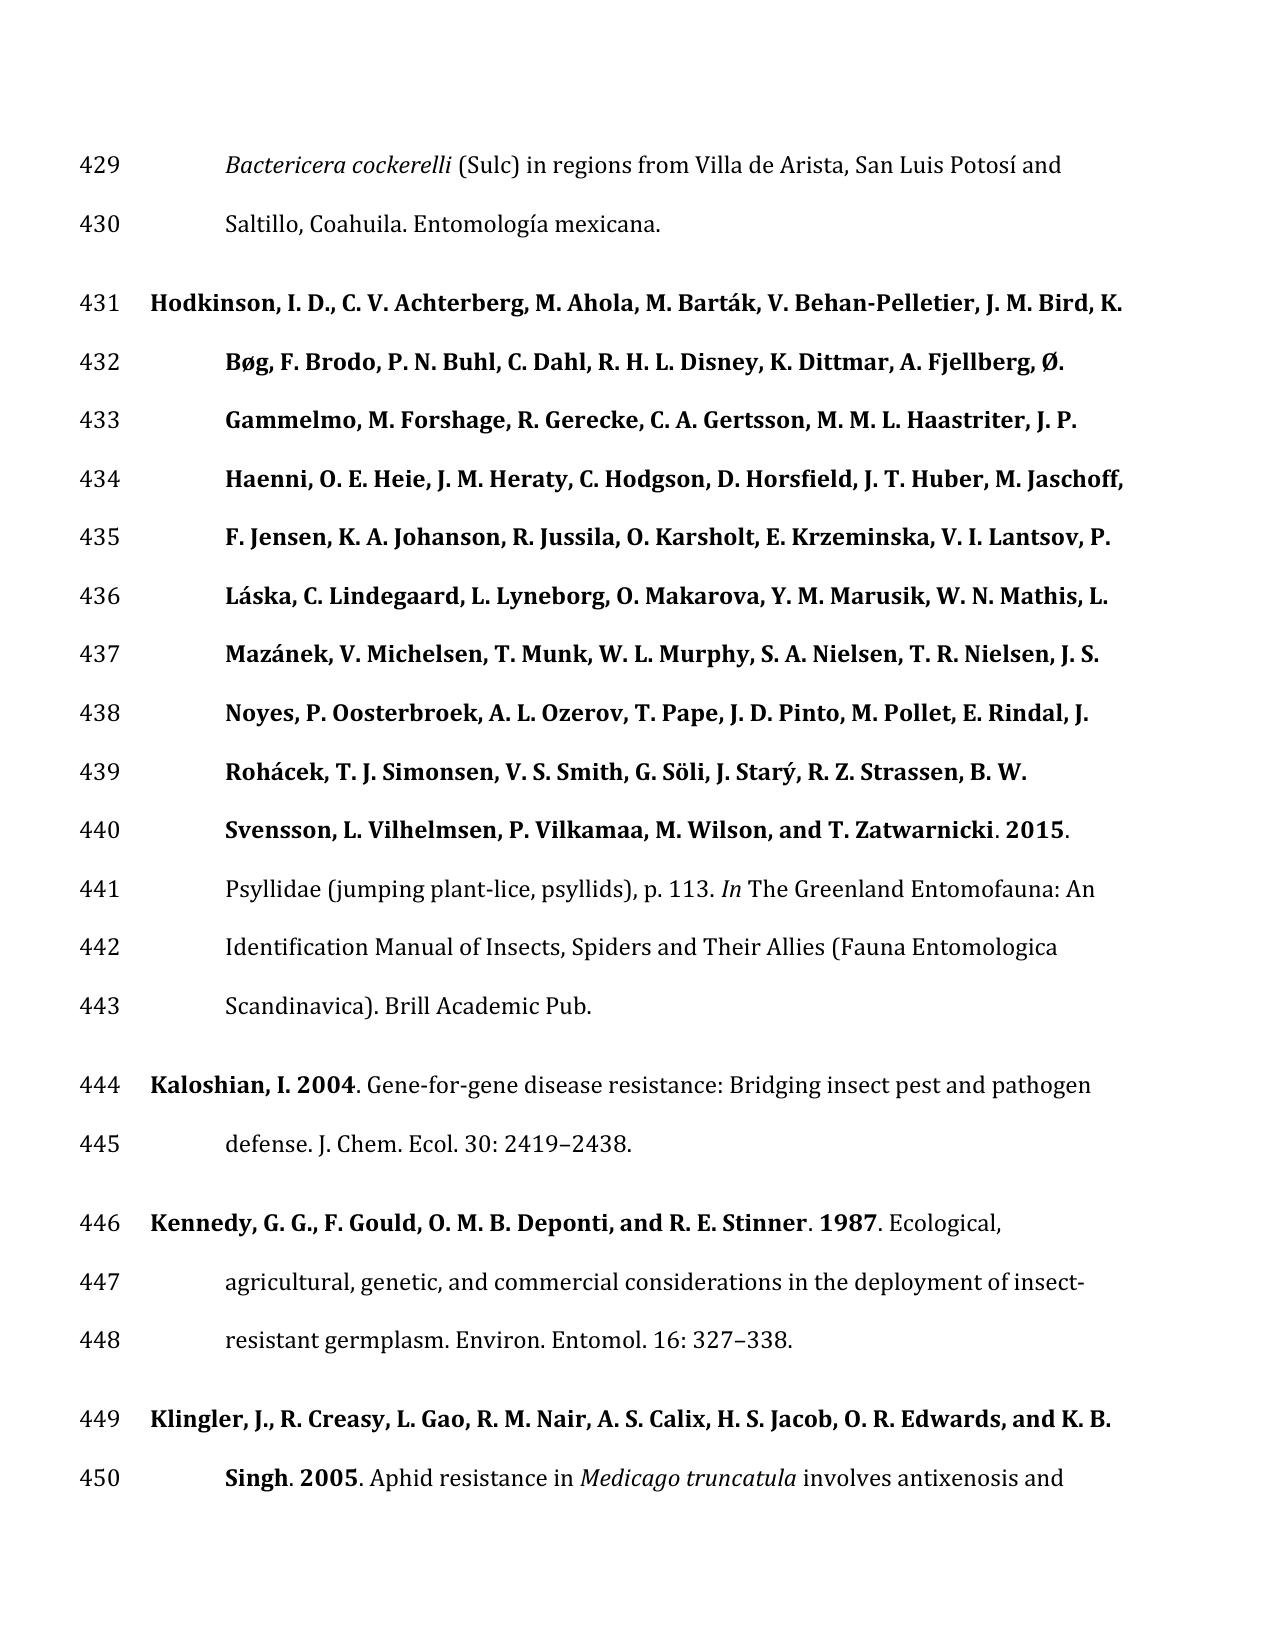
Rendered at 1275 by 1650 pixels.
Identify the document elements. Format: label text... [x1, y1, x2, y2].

text Hodkinson, I. D., C. V. Achterberg, M. Ahola, M. Barták, V. Behan-Pelletier, J. M. Bird, K. Bøg, F. Brodo, P. N. Buhl, C. Dahl, R. H. L. Disney, K. Dittmar, A. Fjellberg, Ø. Gammelmo, M. Forshage, R. Gerecke, C. A. Gertsson, M. M. L. Haastriter, J. P. Haenni, O. E. Heie, J. M. Heraty, C. Hodgson, D. Horsfield, J. T. Huber, M. Jaschoff, F. Jensen, K. A. Johanson, R. Jussila, O. Karsholt, E. Krzeminska, V. I. Lantsov, P. Láska, C. Lindegaard, L. Lyneborg, O. Makarova, Y. M. Marusik, W. N. Mathis, L. Mazánek, V. Michelsen, T. Munk, W. L. Murphy, S. A. Nielsen, T. R. Nielsen, J. S. Noyes, P. Oosterbroek, A. L. Ozerov, T. Pape, J. D. Pinto, M. Pollet, E. Rindal, J. Rohácek, T. J. Simonsen, V. S. Smith, G. Söli, J. Starý, R. Z. Strassen, B. W. Svensson, L. Vilhelmsen, P. Vilkamaa, M. Wilson, and T. Zatwarnicki. 2015. Psyllidae (jumping plant-lice, psyllids), p. 113. In The Greenland Entomofauna: An Identification Manual of Insects, Spiders and Their Allies (Fauna Entomologica Scandinavica). Brill Academic Pub. [150, 288, 1125, 1020]
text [150, 1404, 1125, 1492]
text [150, 150, 1125, 238]
text Kaloshian, I. 2004. Gene-for-gene disease resistance: Bridging insect pest and pathogen defense. J. Chem. Ecol. 30: 2419–2438. [150, 1070, 1125, 1158]
text Kennedy, G. G., F. Gould, O. M. B. Deponti, and R. E. Stinner. 1987. Ecological, agricultural, genetic, and commercial considerations in the deployment of insect-resistant germplasm. Environ. Entomol. 16: 327–338. [150, 1208, 1125, 1354]
